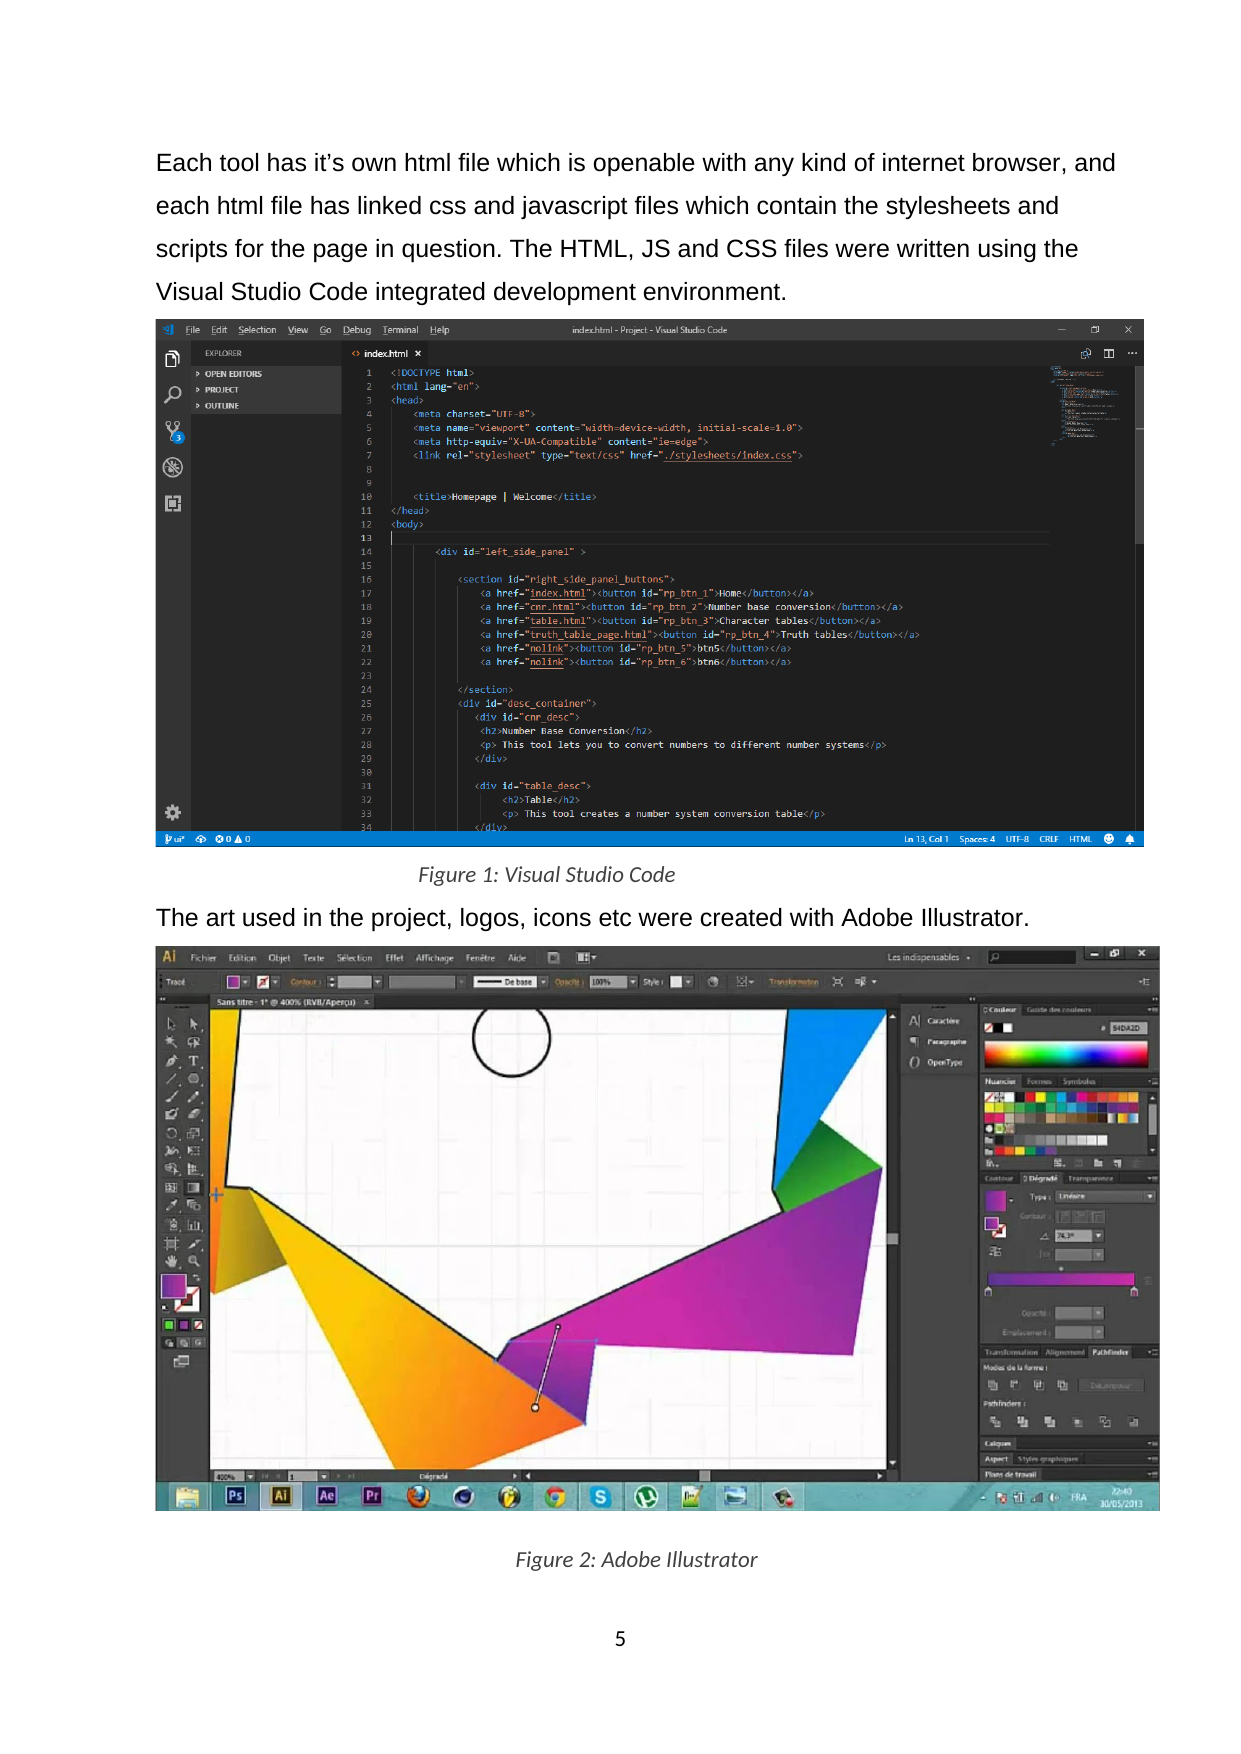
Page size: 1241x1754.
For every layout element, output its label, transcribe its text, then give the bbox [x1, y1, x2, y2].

picture [155, 946, 1160, 1511]
text The art used in the project, logos, icons etc were created with Adobe Illustrator. [156, 903, 1122, 932]
text Figure 2: Adobe Illustrator [118, 1546, 1032, 1573]
picture [155, 319, 1144, 847]
text Figure 1: Visual Studio Code [381, 860, 1122, 888]
text Each tool has it’s own html file which is openable with any kind of internet browser, and each html file has linked css and javascript files which contain the stylesheets and scripts for the page in question. The HTML, JS and CSS files were written using the Visual Studio Code integrated development environment. [156, 148, 1122, 319]
